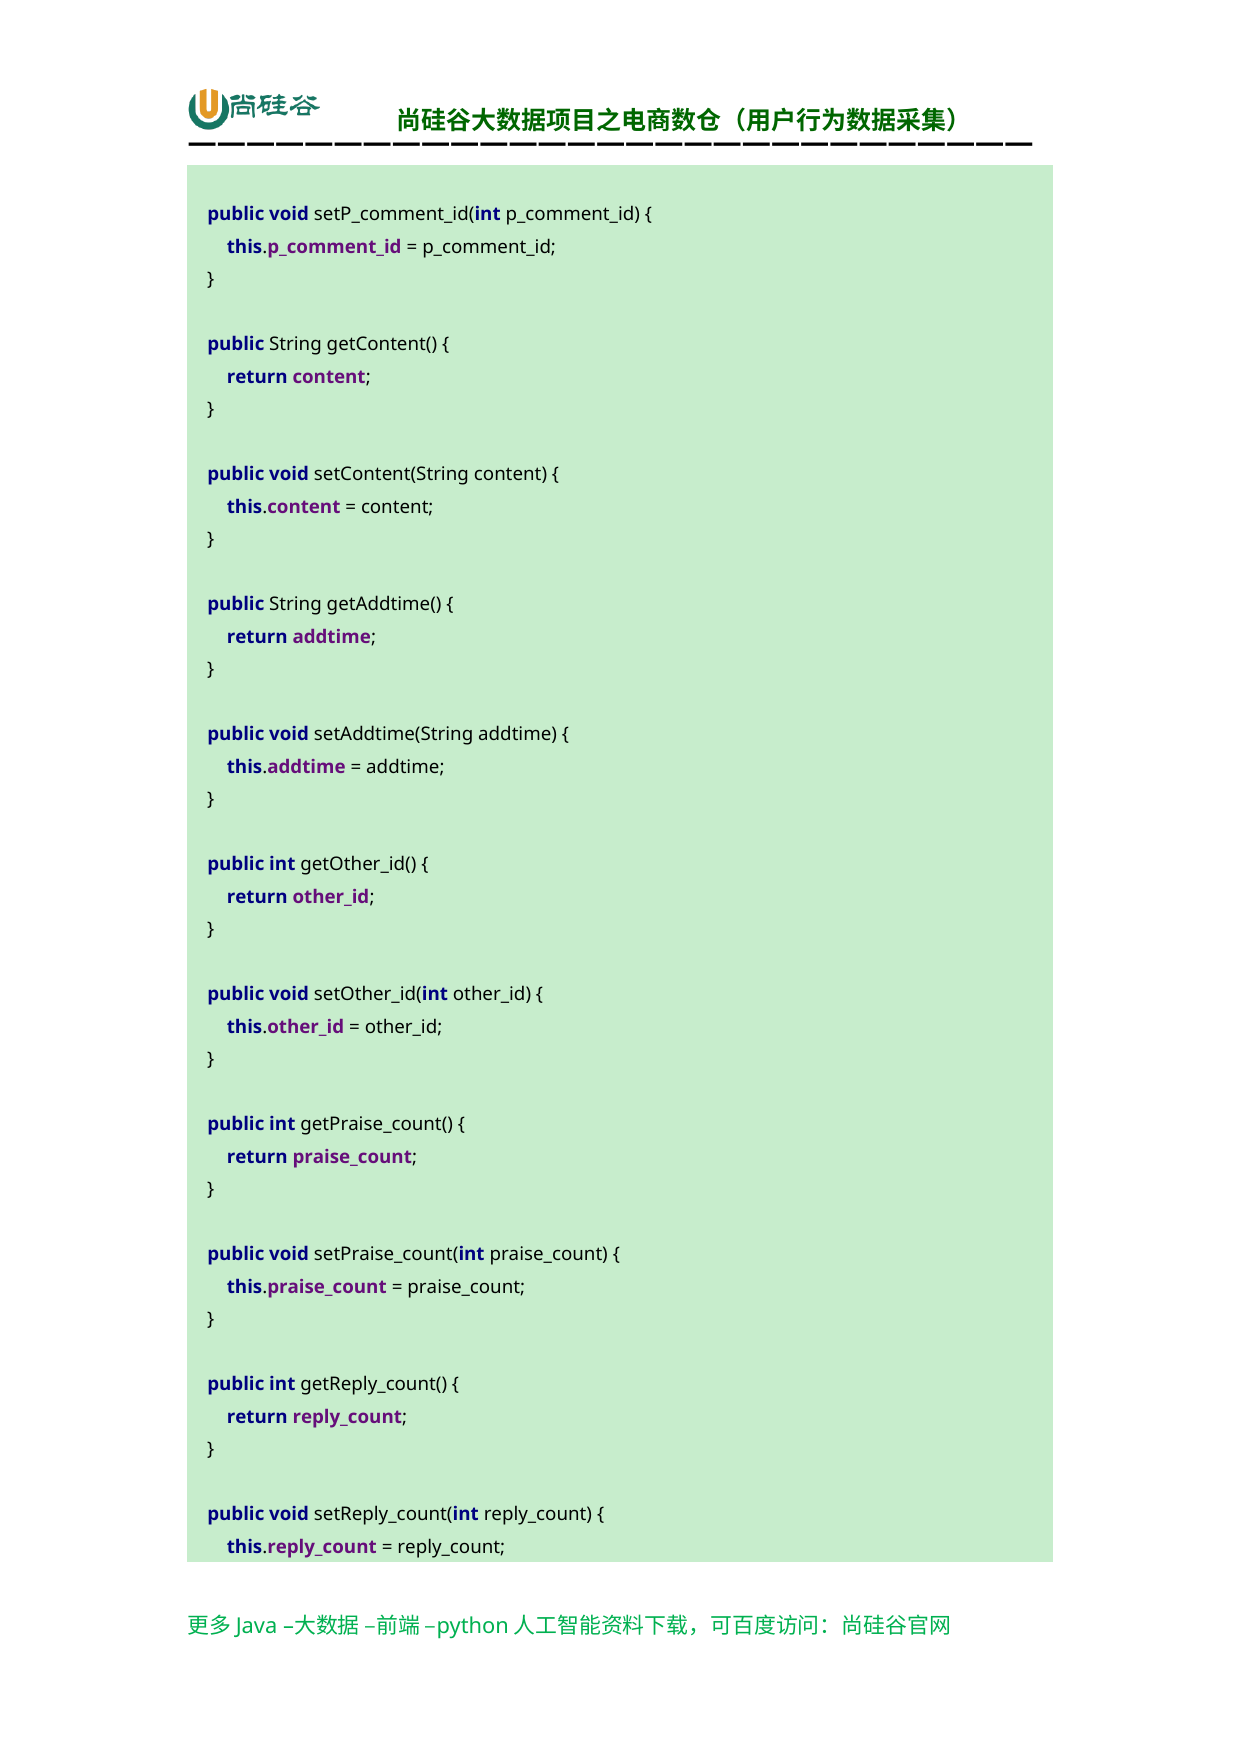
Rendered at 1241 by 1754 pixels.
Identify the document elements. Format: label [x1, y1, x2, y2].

text [187, 165, 1053, 1562]
picture [187, 88, 320, 130]
